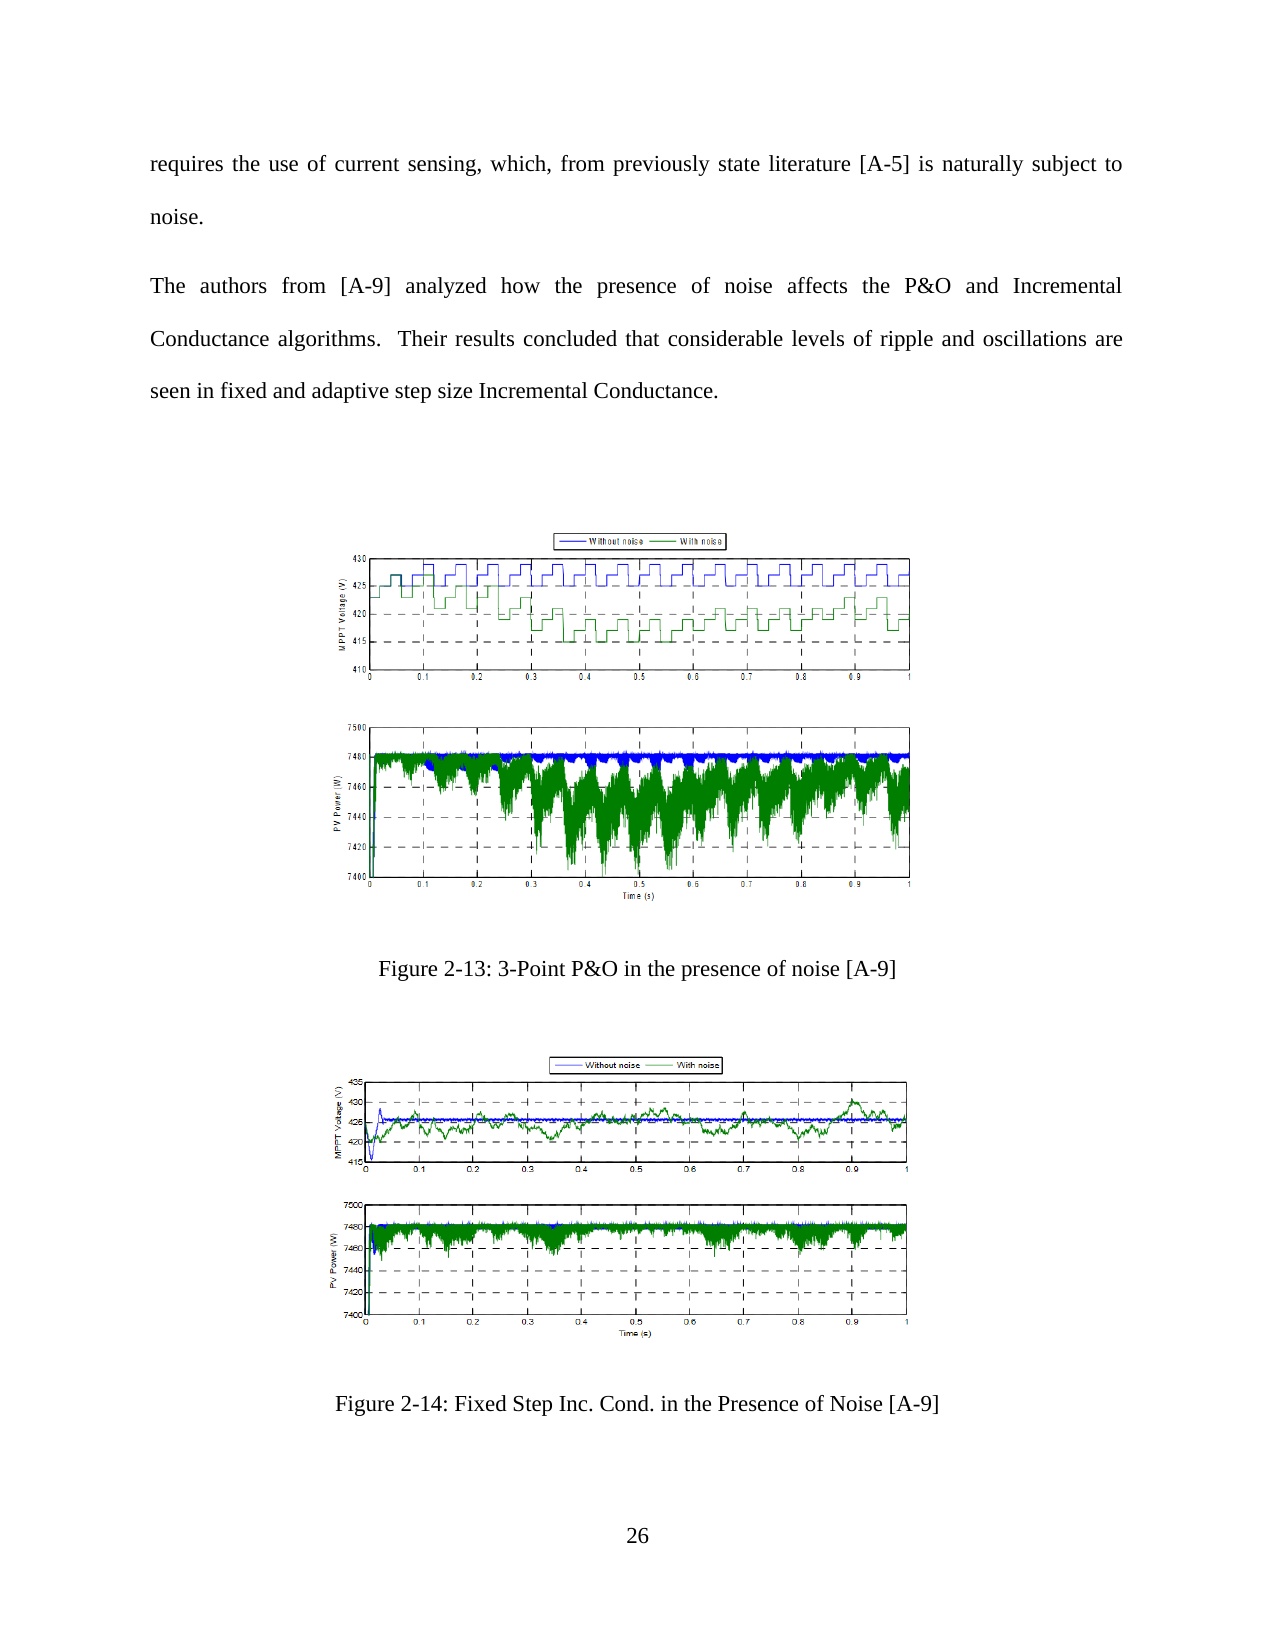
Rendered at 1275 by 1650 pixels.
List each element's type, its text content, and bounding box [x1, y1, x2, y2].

text The authors from [A-9] analyzed how the presence of noise affects the P&O and Incremental Conductance algorithms. Their results concluded that considerable levels of ripple and oscillations are seen in fixed and adaptive step size Incremental Conductance. [150, 272, 1125, 404]
picture [306, 1023, 969, 1346]
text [150, 150, 1125, 229]
picture [316, 516, 959, 910]
text Figure 2-13: 3-Point P&O in the presence of noise [A-9] [150, 954, 1125, 981]
text Figure 2-14: Fixed Step Inc. Cond. in the Presence of Noise [A-9] [150, 1390, 1125, 1417]
